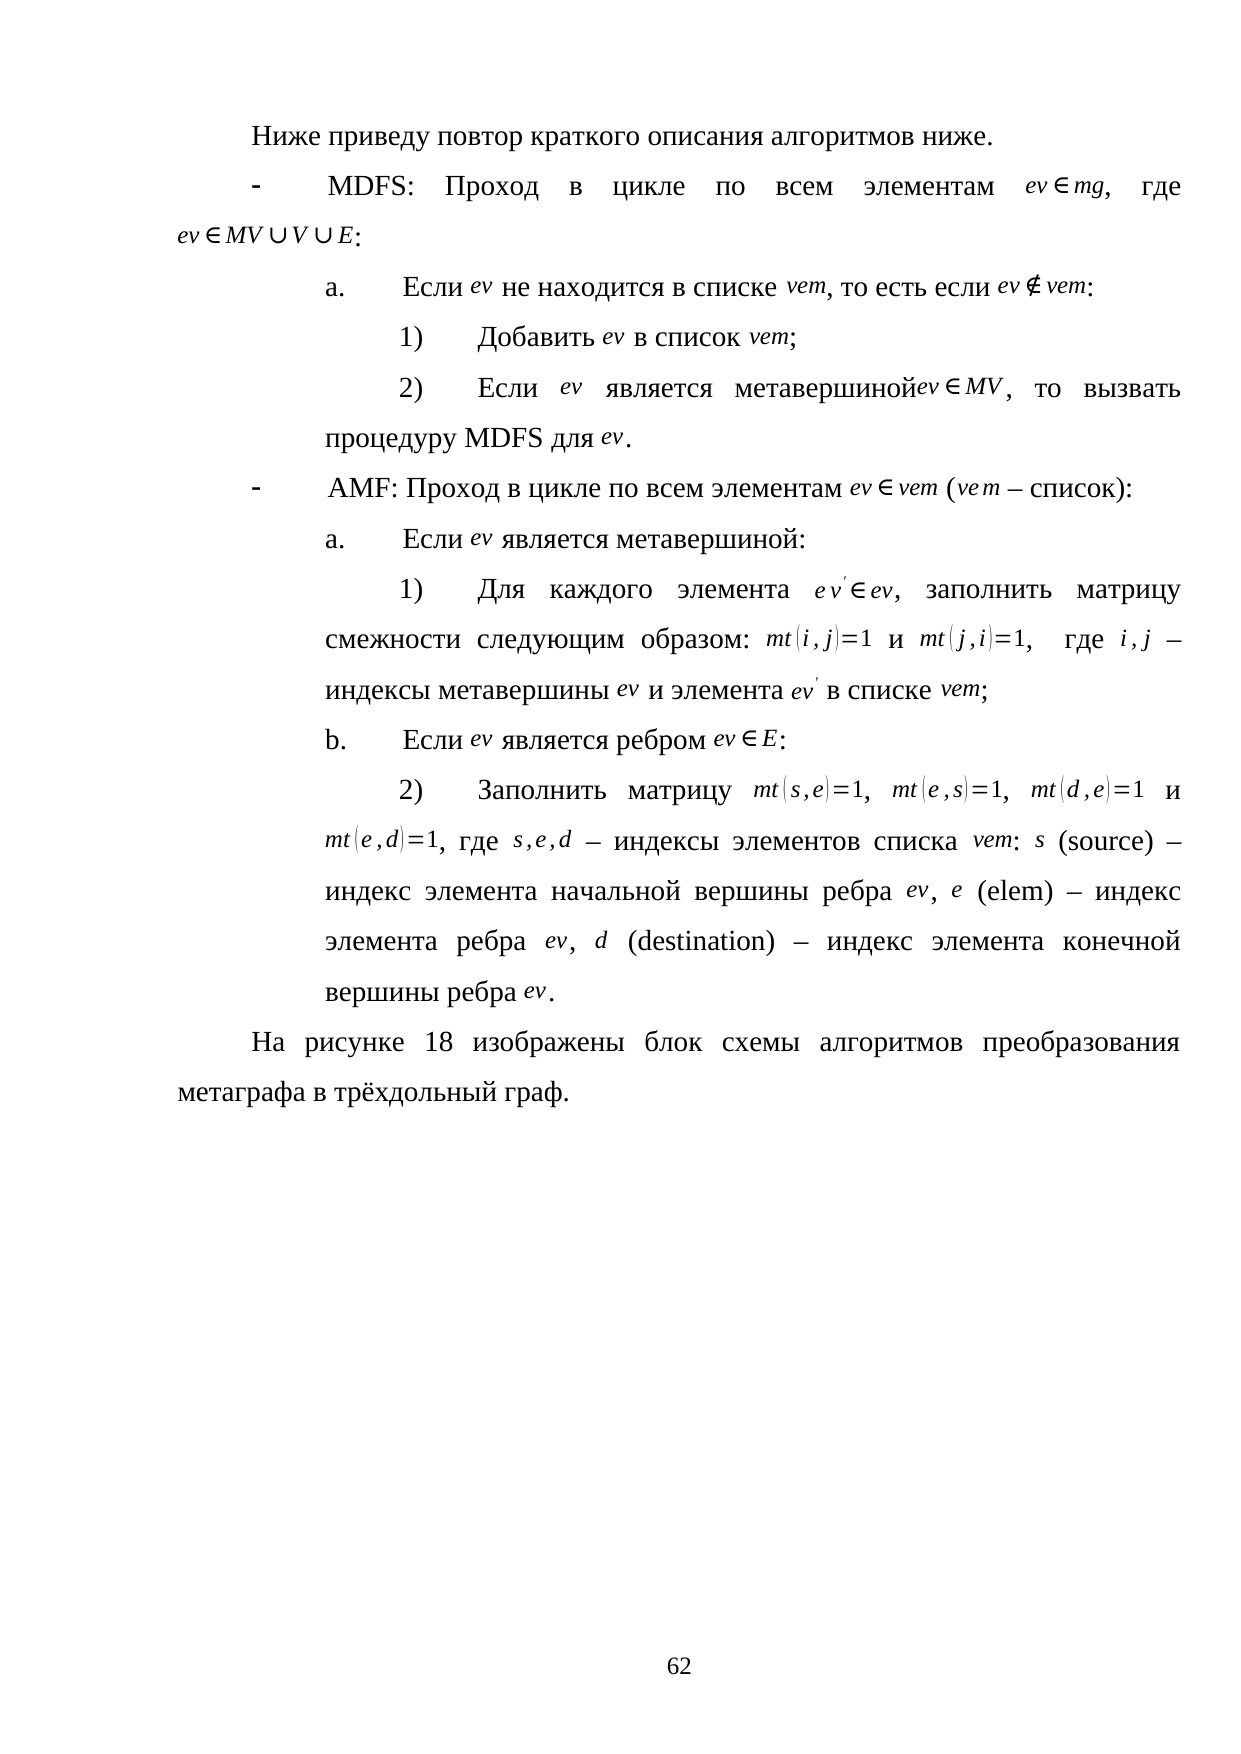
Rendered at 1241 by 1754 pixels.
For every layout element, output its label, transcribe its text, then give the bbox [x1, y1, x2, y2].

text На рисунке 18 изображены блок схемы алгоритмов преобразования метаграфа в трёхдольный граф. [177, 1024, 1181, 1108]
list Заполнить матрицу , , и , где – индексы элементов списка : (source) – индекс элемента начальной вершины ребра , (elem) – индекс элемента ребра , (destination) – индекс элемента конечной вершины ребра . [325, 772, 1181, 1007]
list Если является метавершиной, то вызвать процедуру MDFS для . [325, 370, 1181, 454]
list Если является метавершиной: [251, 521, 1181, 554]
list AMF: Проход в цикле по всем элементам ( – список): [177, 470, 1181, 504]
list Если не находится в списке , то есть если : [251, 269, 1181, 303]
list Если является ребром : [251, 722, 1181, 756]
list Добавить в список ; [325, 319, 1181, 353]
list Для каждого элемента , заполнить матрицу смежности следующим образом: и , где – индексы метавершины и элемента в списке ; [325, 571, 1181, 705]
list MDFS: Проход в цикле по всем элементам , где : [177, 168, 1181, 252]
text Ниже приведу повтор краткого описания алгоритмов ниже. [177, 118, 1181, 152]
